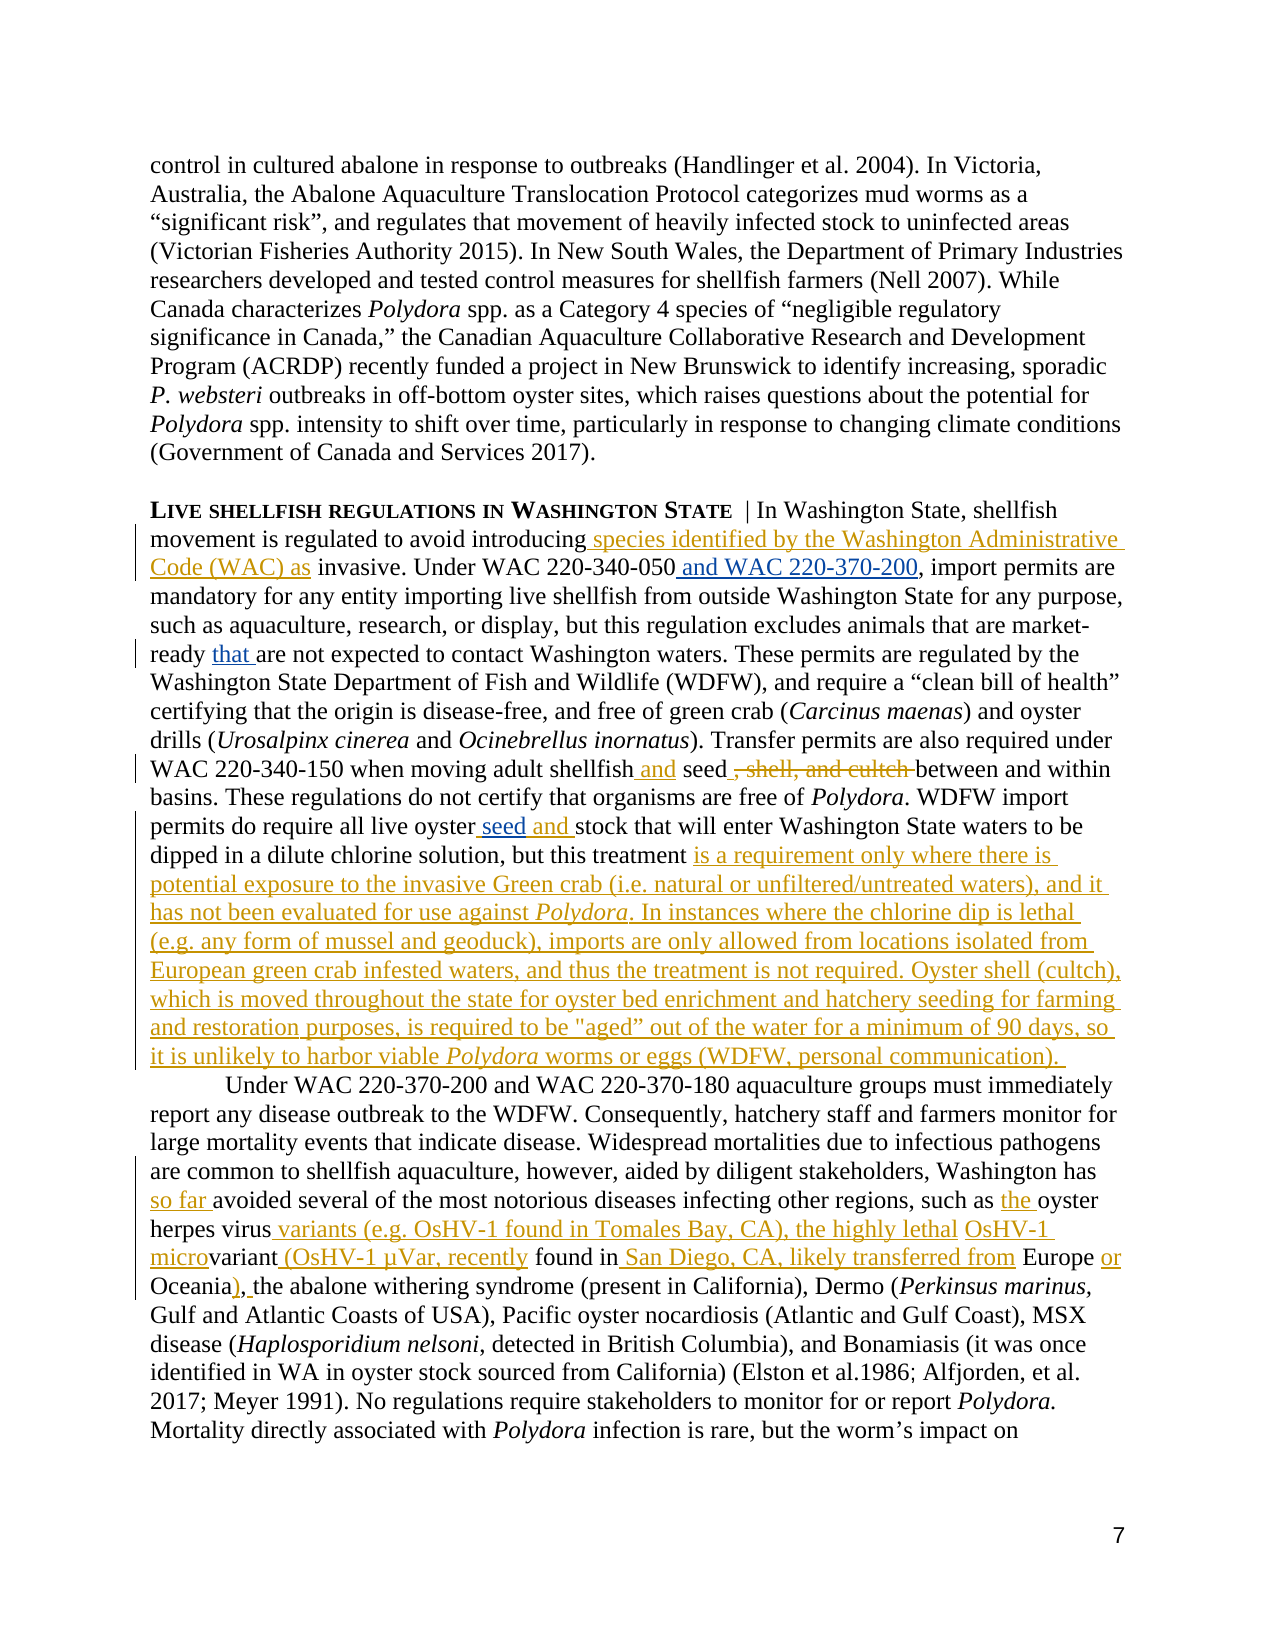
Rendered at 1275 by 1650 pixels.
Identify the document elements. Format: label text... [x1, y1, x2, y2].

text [150, 1070, 1125, 1444]
text Live shellfish regulations in Washington State | In Washington State, shellfish movement is regulated to avoid introducing invasive. Under WAC 220-340-050, import permits are mandatory for any entity importing live shellfish from outside Washington State for any purpose, such as aquaculture, research, or display, but this regulation excludes animals that are market-ready are not expected to contact Washington waters. These permits are regulated by the Washington State Department of Fish and Wildlife (WDFW), and require a “clean bill of health” certifying that the origin is disease-free, and free of green crab (Carcinus maenas) and oyster drills (Urosalpinx cinerea and Ocinebrellus inornatus). Transfer permits are also required under WAC 220-340-150 when moving adult shellfish seedbetween and within basins. These regulations do not certify that organisms are free of Polydora. WDFW import permits do require all live oysterstock that will enter Washington State waters to be dipped in a dilute chlorine solution, but this treatment [150, 495, 1125, 1070]
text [150, 150, 1125, 466]
